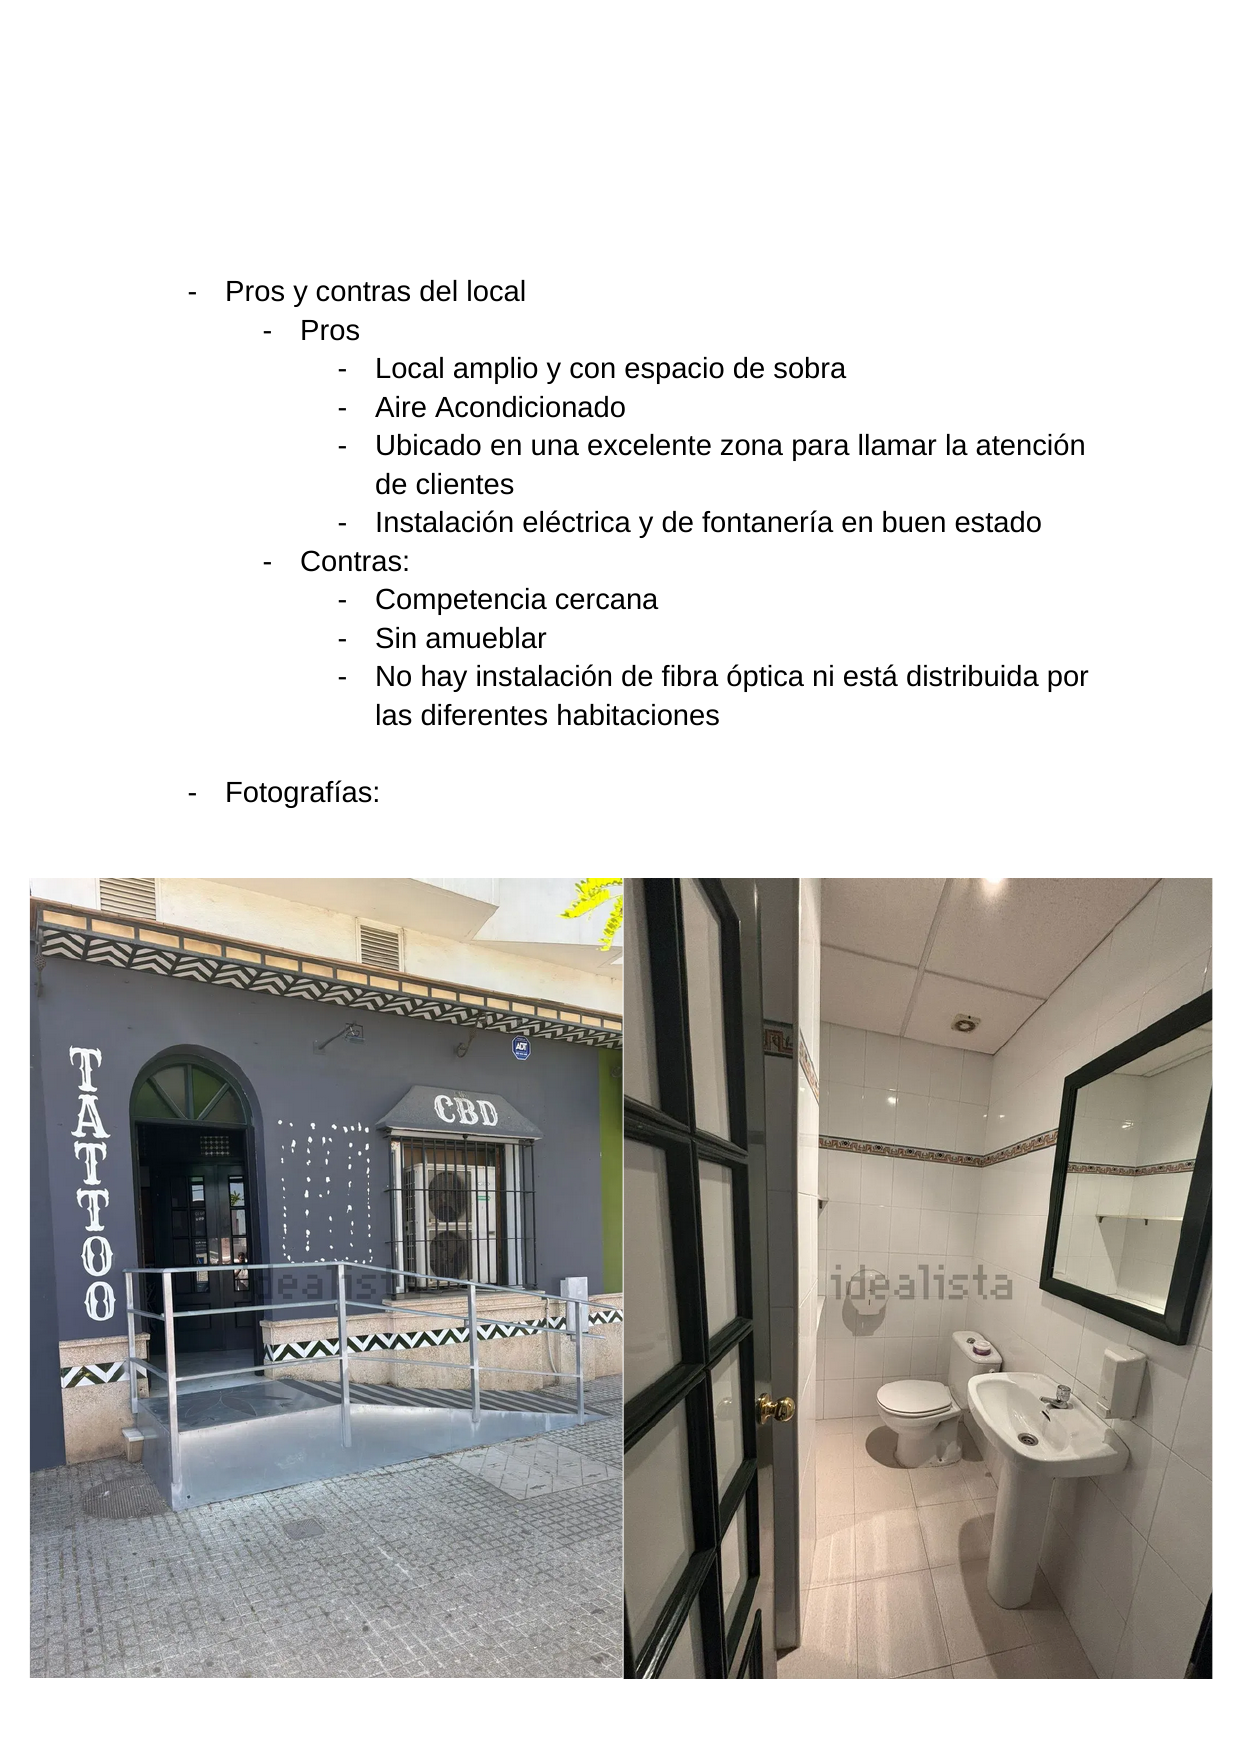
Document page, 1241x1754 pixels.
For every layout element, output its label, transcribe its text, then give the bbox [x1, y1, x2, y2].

list Aire Acondicionado [337, 389, 1090, 423]
list Ubicado en una excelente zona para llamar la atención de clientes [337, 428, 1090, 500]
list Pros y contras del local [187, 274, 1090, 307]
list Instalación eléctrica y de fontanería en buen estado [337, 505, 1090, 539]
list Local amplio y con espacio de sobra [337, 351, 1090, 384]
list Sin amueblar [337, 621, 1090, 654]
list Fotografías: [187, 775, 1090, 808]
list No hay instalación de fibra óptica ni está distribuida por las diferentes habitaciones [337, 659, 1090, 731]
list Competencia cercana [337, 582, 1090, 616]
list Pros [262, 312, 1090, 346]
picture [29, 878, 1213, 1679]
list Contras: [262, 544, 1090, 577]
